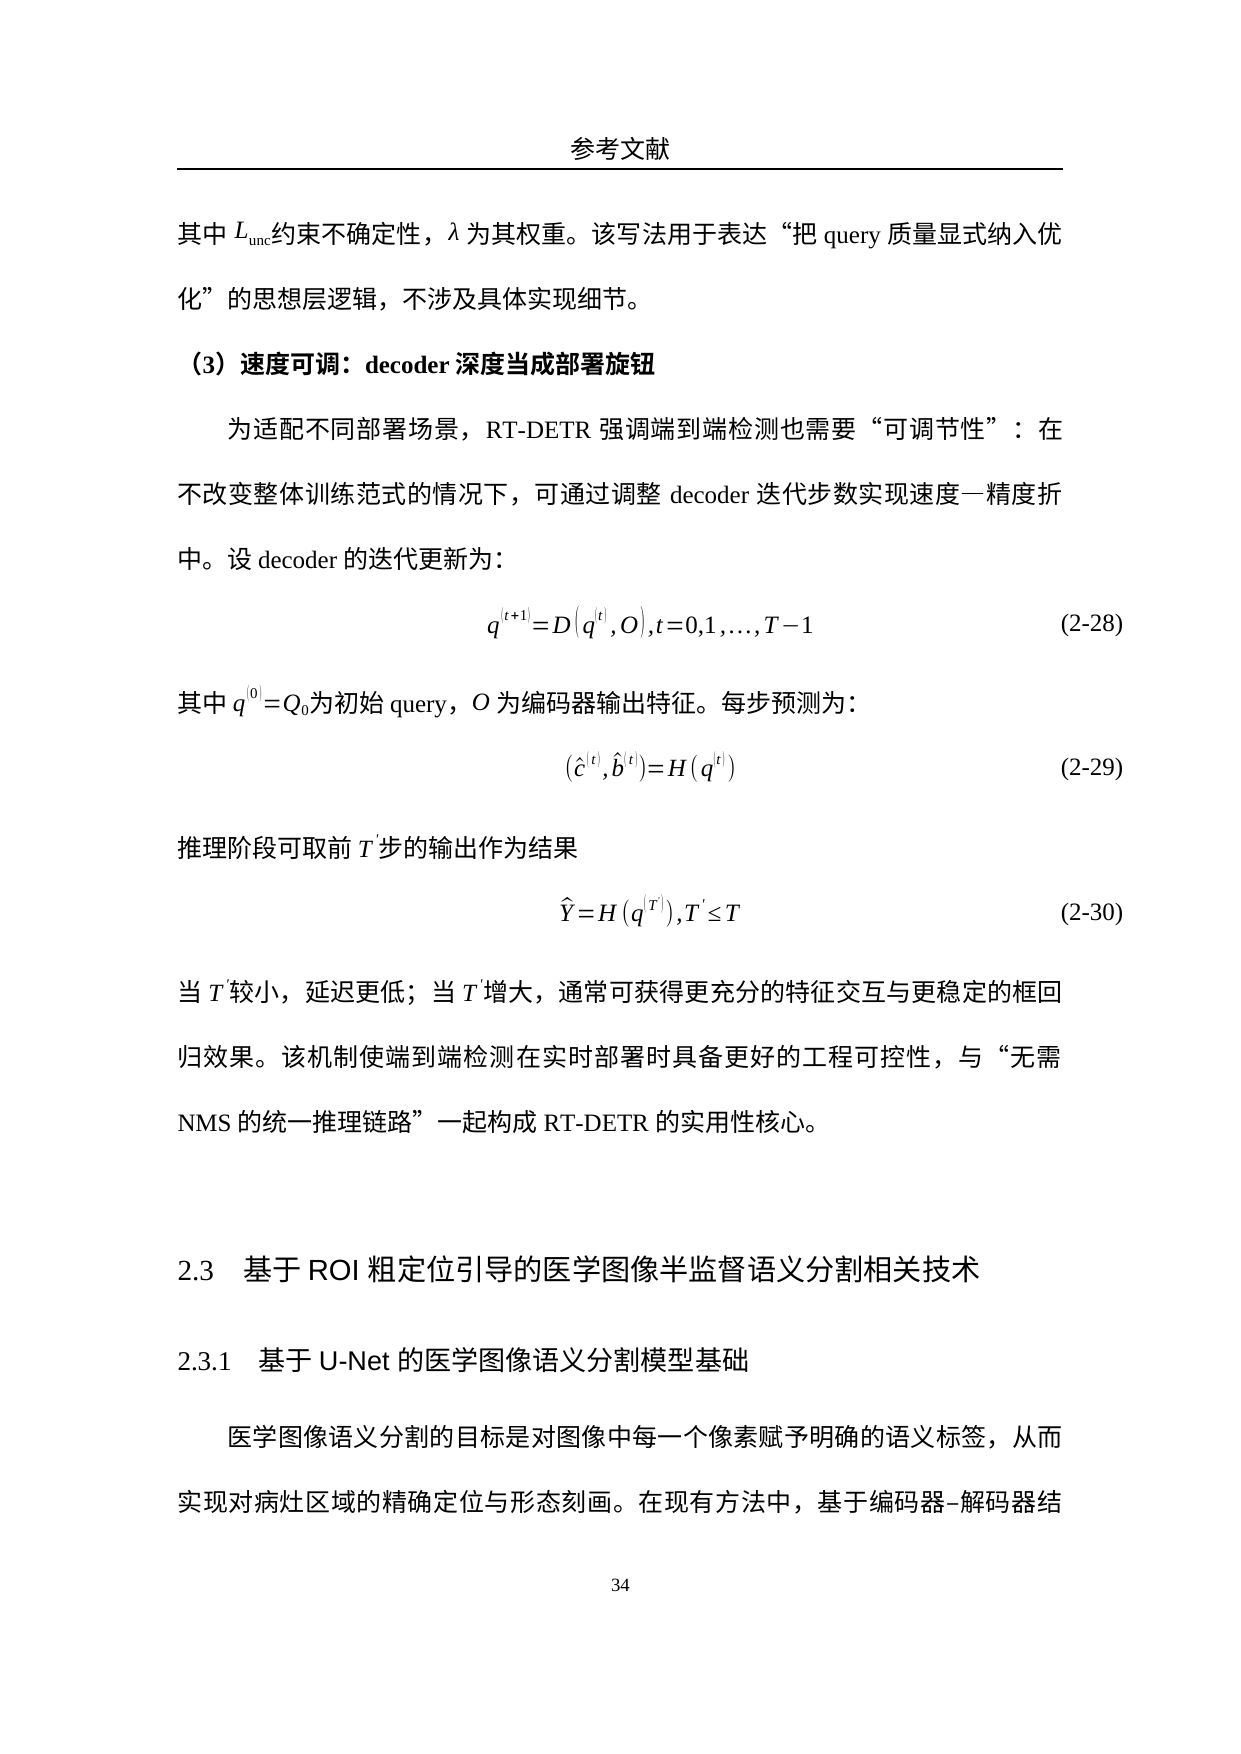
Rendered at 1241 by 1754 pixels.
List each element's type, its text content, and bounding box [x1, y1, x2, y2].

subtitle 基于 ROI 粗定位引导的医学图像半监督语义分割相关技术 [177, 1236, 1063, 1301]
text (2-28) [177, 590, 1063, 655]
text 其中 约束不确定性， 为其权重。该写法用于表达“把 query 质量显式纳入优化”的思想层逻辑，不涉及具体实现细节。 [177, 200, 1063, 330]
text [177, 1403, 1063, 1533]
text (2-29) [177, 734, 1063, 799]
text 当 较小，延迟更低；当 增大，通常可获得更充分的特征交互与更稳定的框回归效果。该机制使端到端检测在实时部署时具备更好的工程可控性，与“无需 NMS 的统一推理链路”一起构成 RT-DETR 的实用性核心。 [177, 958, 1063, 1153]
text （3）速度可调：decoder 深度当成部署旋钮 [177, 330, 1063, 395]
text (2-30) [177, 879, 1063, 944]
text 其中 为初始 query， 为编码器输出特征。每步预测为： [177, 669, 1063, 734]
text 推理阶段可取前 步的输出作为结果 [177, 814, 1063, 879]
subtitle 基于 U-Net 的医学图像语义分割模型基础 [177, 1326, 1063, 1391]
text 为适配不同部署场景，RT-DETR 强调端到端检测也需要“可调节性”：在不改变整体训练范式的情况下，可通过调整 decoder 迭代步数实现速度—精度折中。设 decoder 的迭代更新为： [177, 395, 1063, 590]
